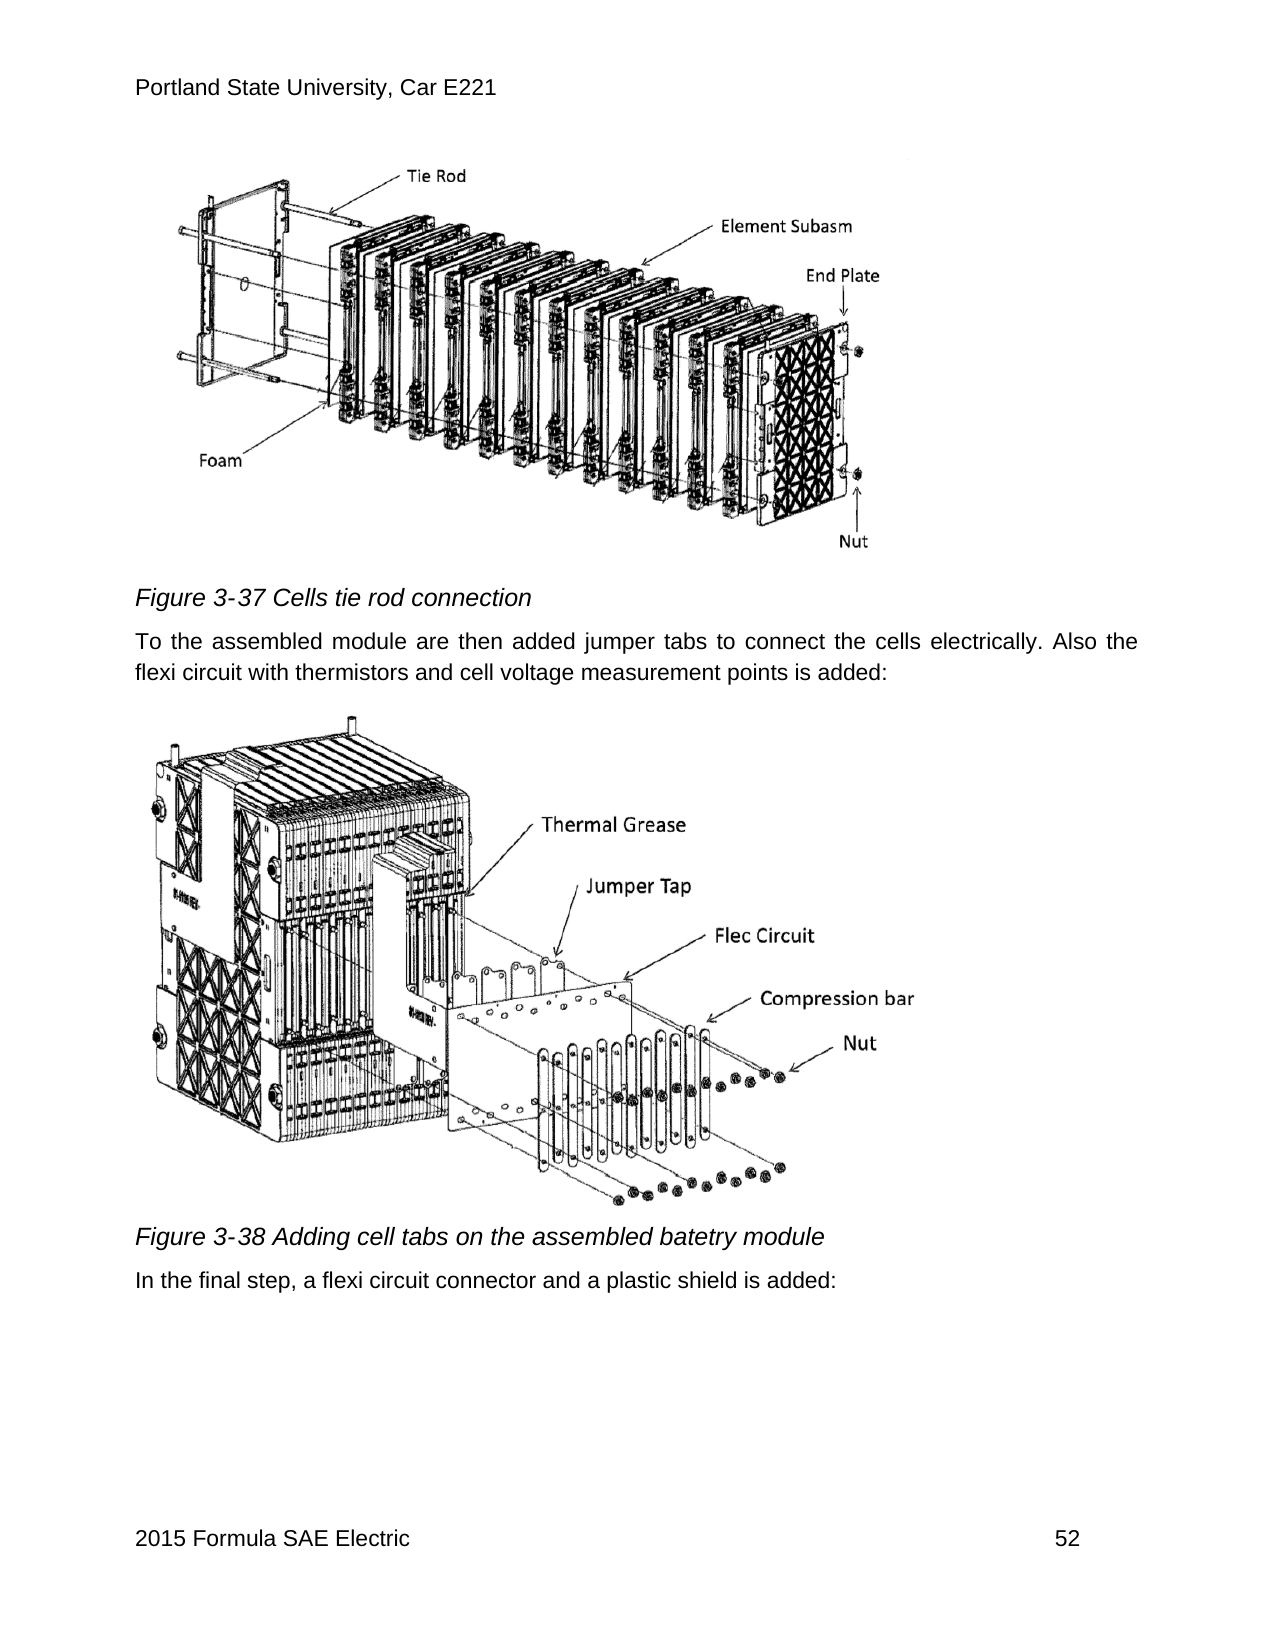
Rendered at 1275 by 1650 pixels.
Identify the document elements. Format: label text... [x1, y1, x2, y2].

picture [135, 135, 918, 558]
picture [135, 709, 927, 1206]
text To the assembled module are then added jumper tabs to connect the cells electrically. Also the flexi circuit with thermistors and cell voltage measurement points is added: [135, 628, 1140, 685]
text In the final step, a flexi circuit connector and a plastic shield is added: [135, 1267, 1140, 1294]
